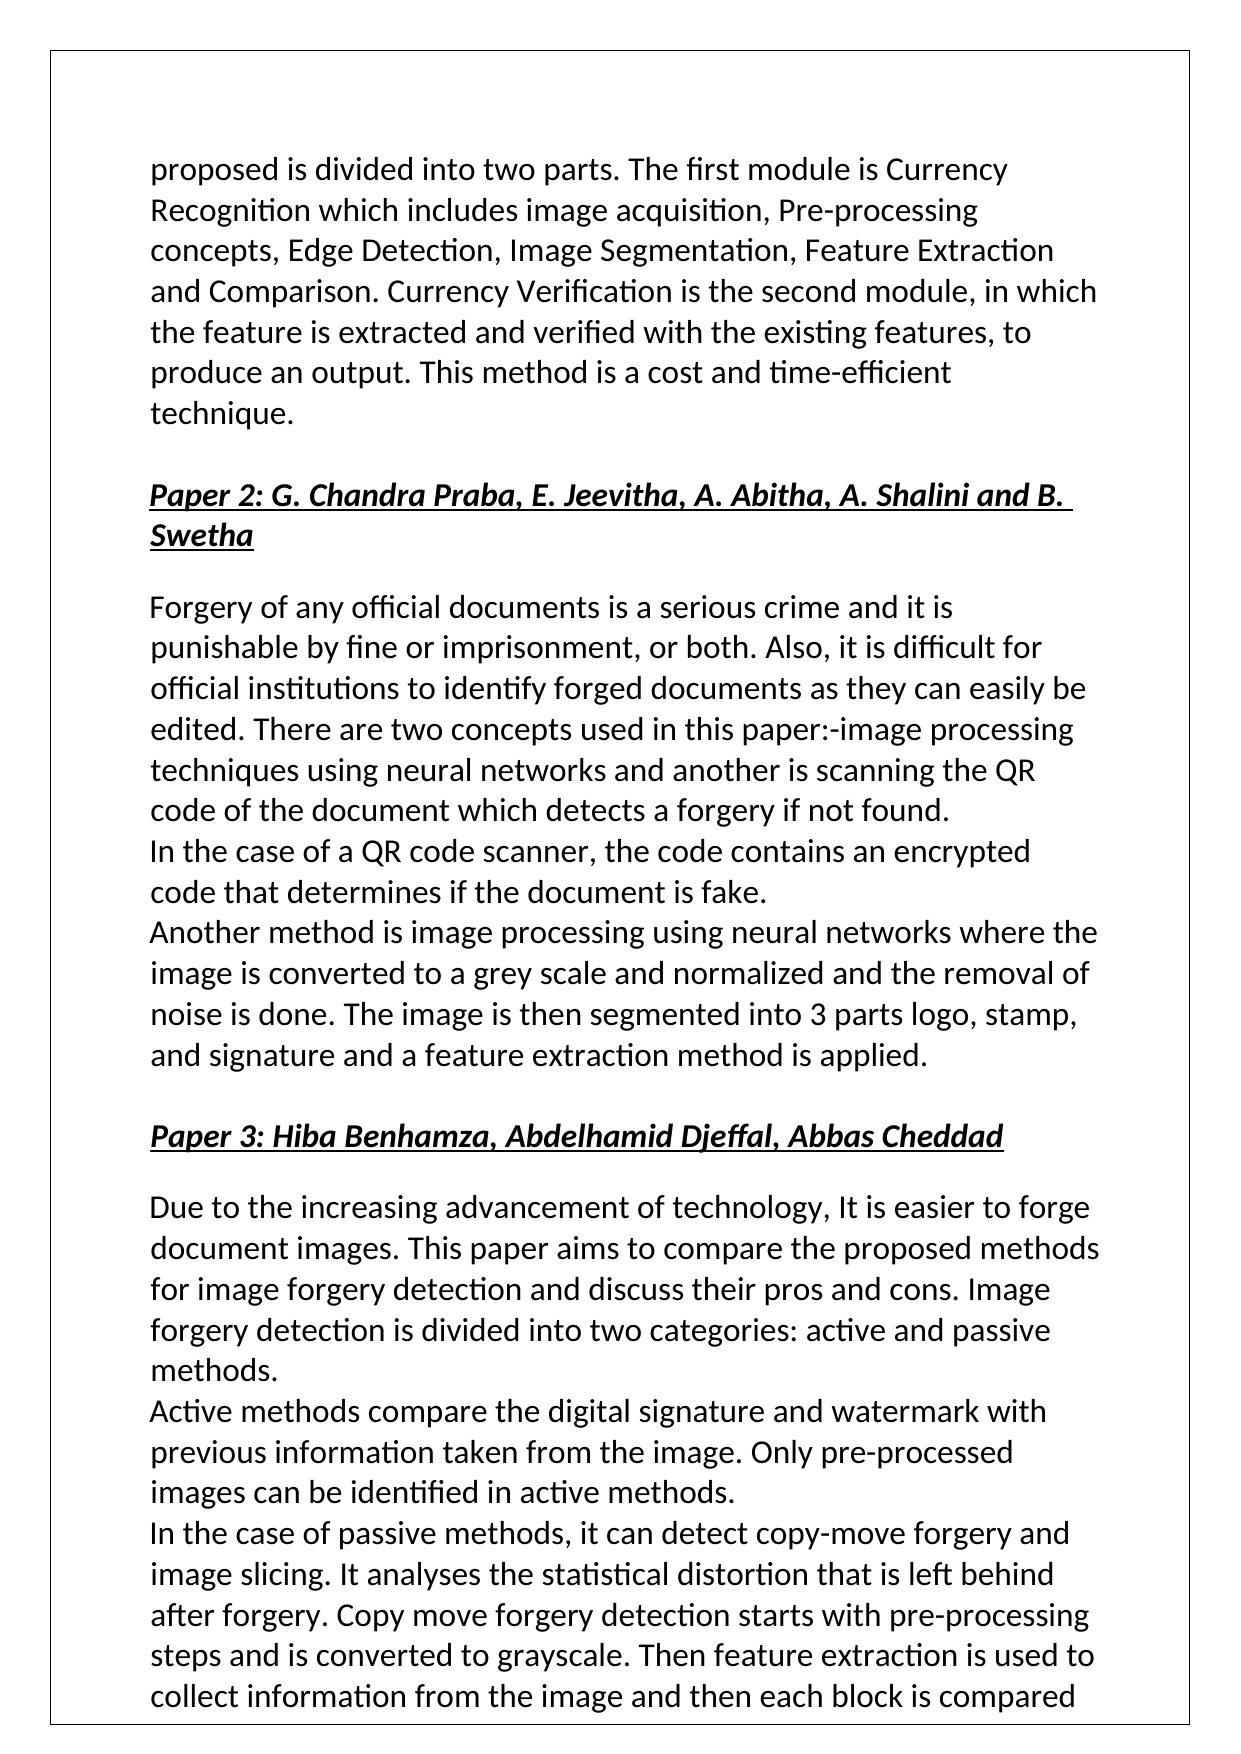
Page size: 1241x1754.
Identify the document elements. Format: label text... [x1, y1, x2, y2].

text Another method is image processing using neural networks where the image is converted to a grey scale and normalized and the removal of noise is done. The image is then segmented into 3 parts logo, stamp, and signature and a feature extraction method is applied. Paper 3: Hiba Benhamza, Abdelhamid Djeffal, Abbas Cheddad [149, 912, 1103, 1186]
text Active methods compare the digital signature and watermark with previous information taken from the image. Only pre-processed images can be identified in active methods. [149, 1390, 1103, 1512]
text Forgery of any official documents is a serious crime and it is punishable by fine or imprisonment, or both. Also, it is difficult for official institutions to identify forged documents as they can easily be edited. There are two concepts used in this paper:-image processing techniques using neural networks and another is scanning the QR code of the document which detects a forgery if not found. [149, 586, 1103, 830]
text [149, 148, 1103, 433]
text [149, 1512, 1103, 1716]
text Due to the increasing advancement of technology, It is easier to forge document images. This paper aims to compare the proposed methods for image forgery detection and discuss their pros and cons. Image forgery detection is divided into two categories: active and passive methods. [149, 1186, 1103, 1390]
text In the case of a QR code scanner, the code contains an encrypted code that determines if the document is fake. [149, 830, 1103, 912]
text Paper 2: G. Chandra Praba, E. Jeevitha, A. Abitha, A. Shalini and B. Swetha [149, 474, 1103, 586]
